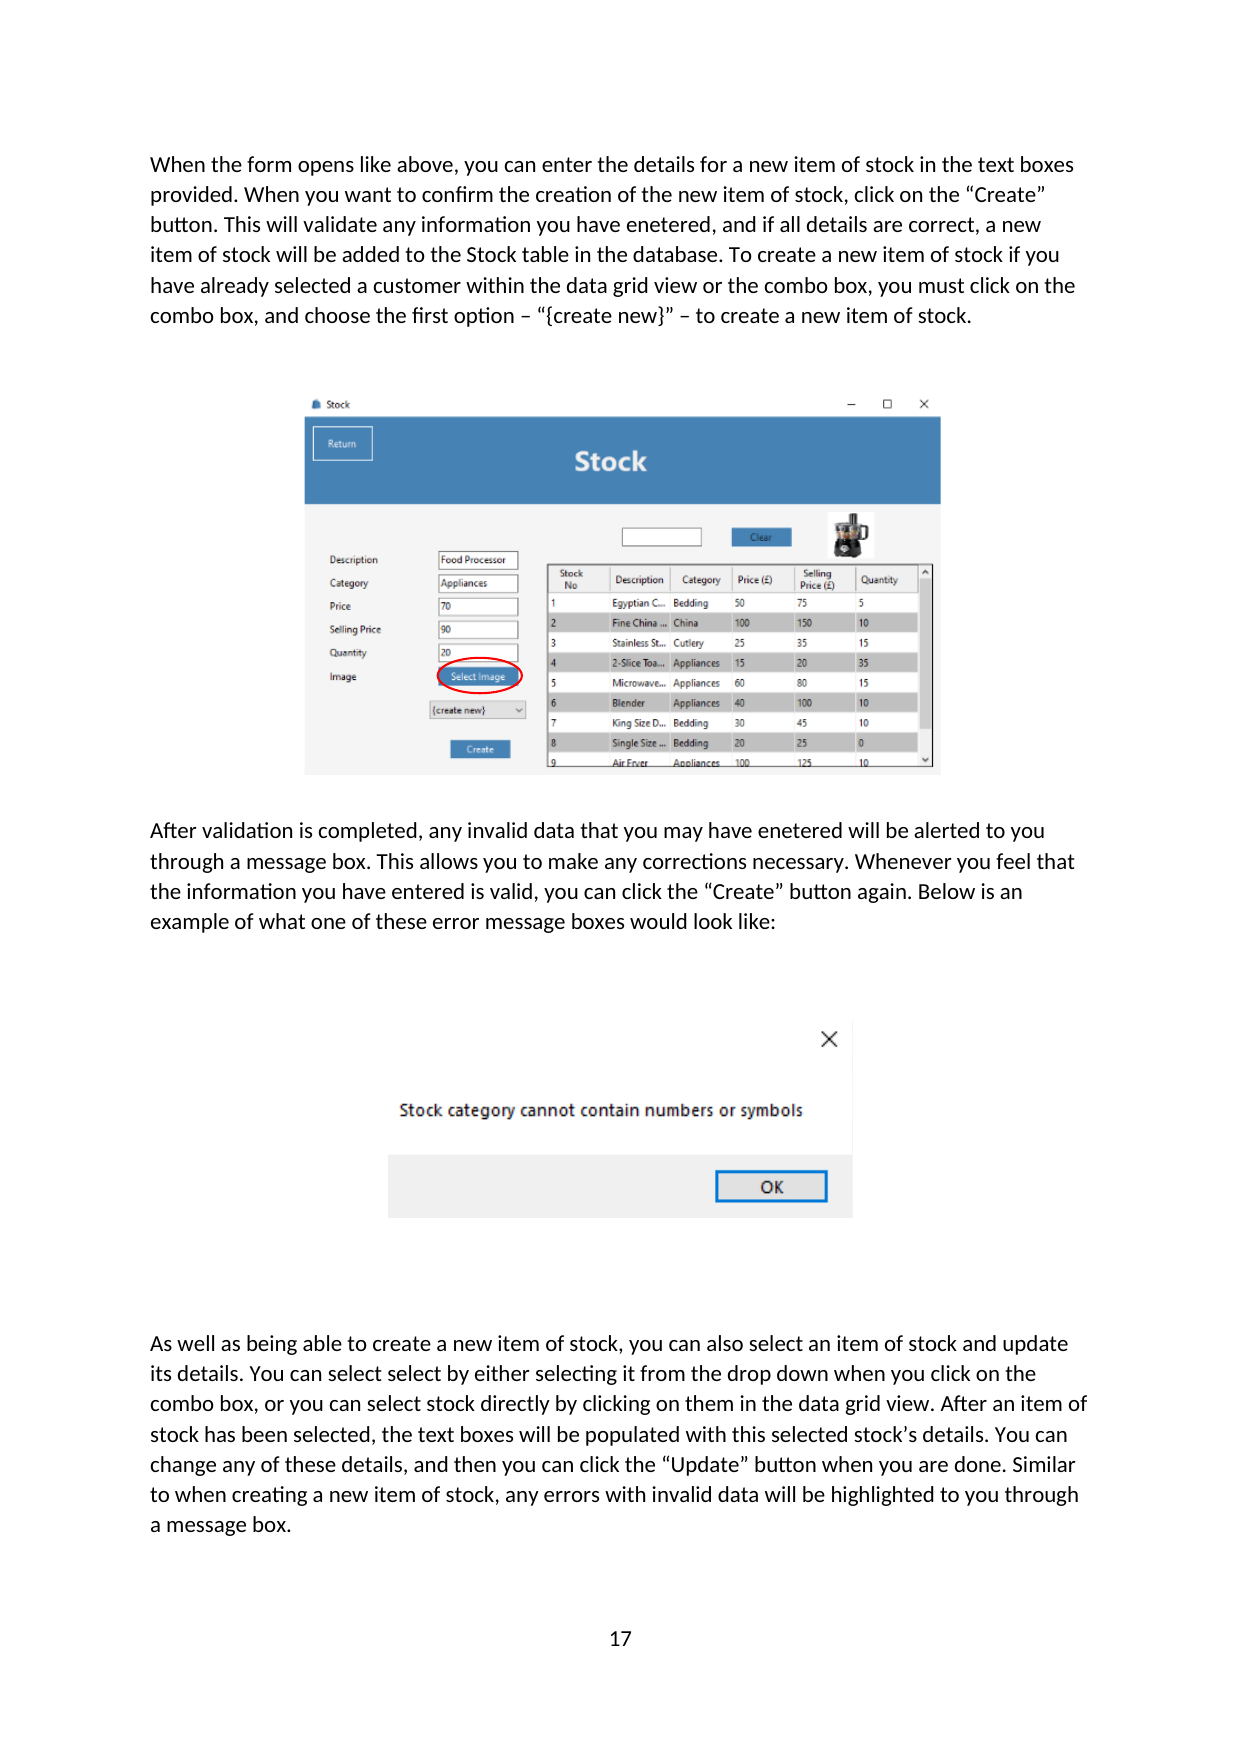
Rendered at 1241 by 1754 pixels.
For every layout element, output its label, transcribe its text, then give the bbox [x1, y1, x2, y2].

text As well as being able to create a new item of stock, you can also select an item of stock and update its details. You can select select by either selecting it from the drop down when you click on the combo box, or you can select stock directly by clicking on them in the data grid view. After an item of stock has been selected, the text boxes will be populated with this selected stock’s details. You can change any of these details, and then you can click the “Update” button when you are done. Similar to when creating a new item of stock, any errors with invalid data will be highlighted to you through a message box. [150, 1329, 1090, 1538]
text When the form opens like above, you can enter the details for a new item of stock in the text boxes provided. When you want to confirm the creation of the new item of stock, click on the “Create” button. This will validate any information you have enetered, and if all details are correct, a new item of stock will be added to the Stock table in the database. To create a new item of stock if you have already selected a customer within the data grid view or the combo box, you must click on the combo box, and choose the first option – “{create new}” – to create a new item of stock. [150, 150, 1090, 329]
picture [304, 393, 941, 775]
picture [388, 1020, 853, 1218]
text After validation is completed, any invalid data that you may have enetered will be alerted to you through a message box. This allows you to make any corrections necessary. Whenever you feel that the information you have entered is valid, you can click the “Create” button again. Below is an example of what one of these error message boxes would look like: [150, 817, 1090, 935]
